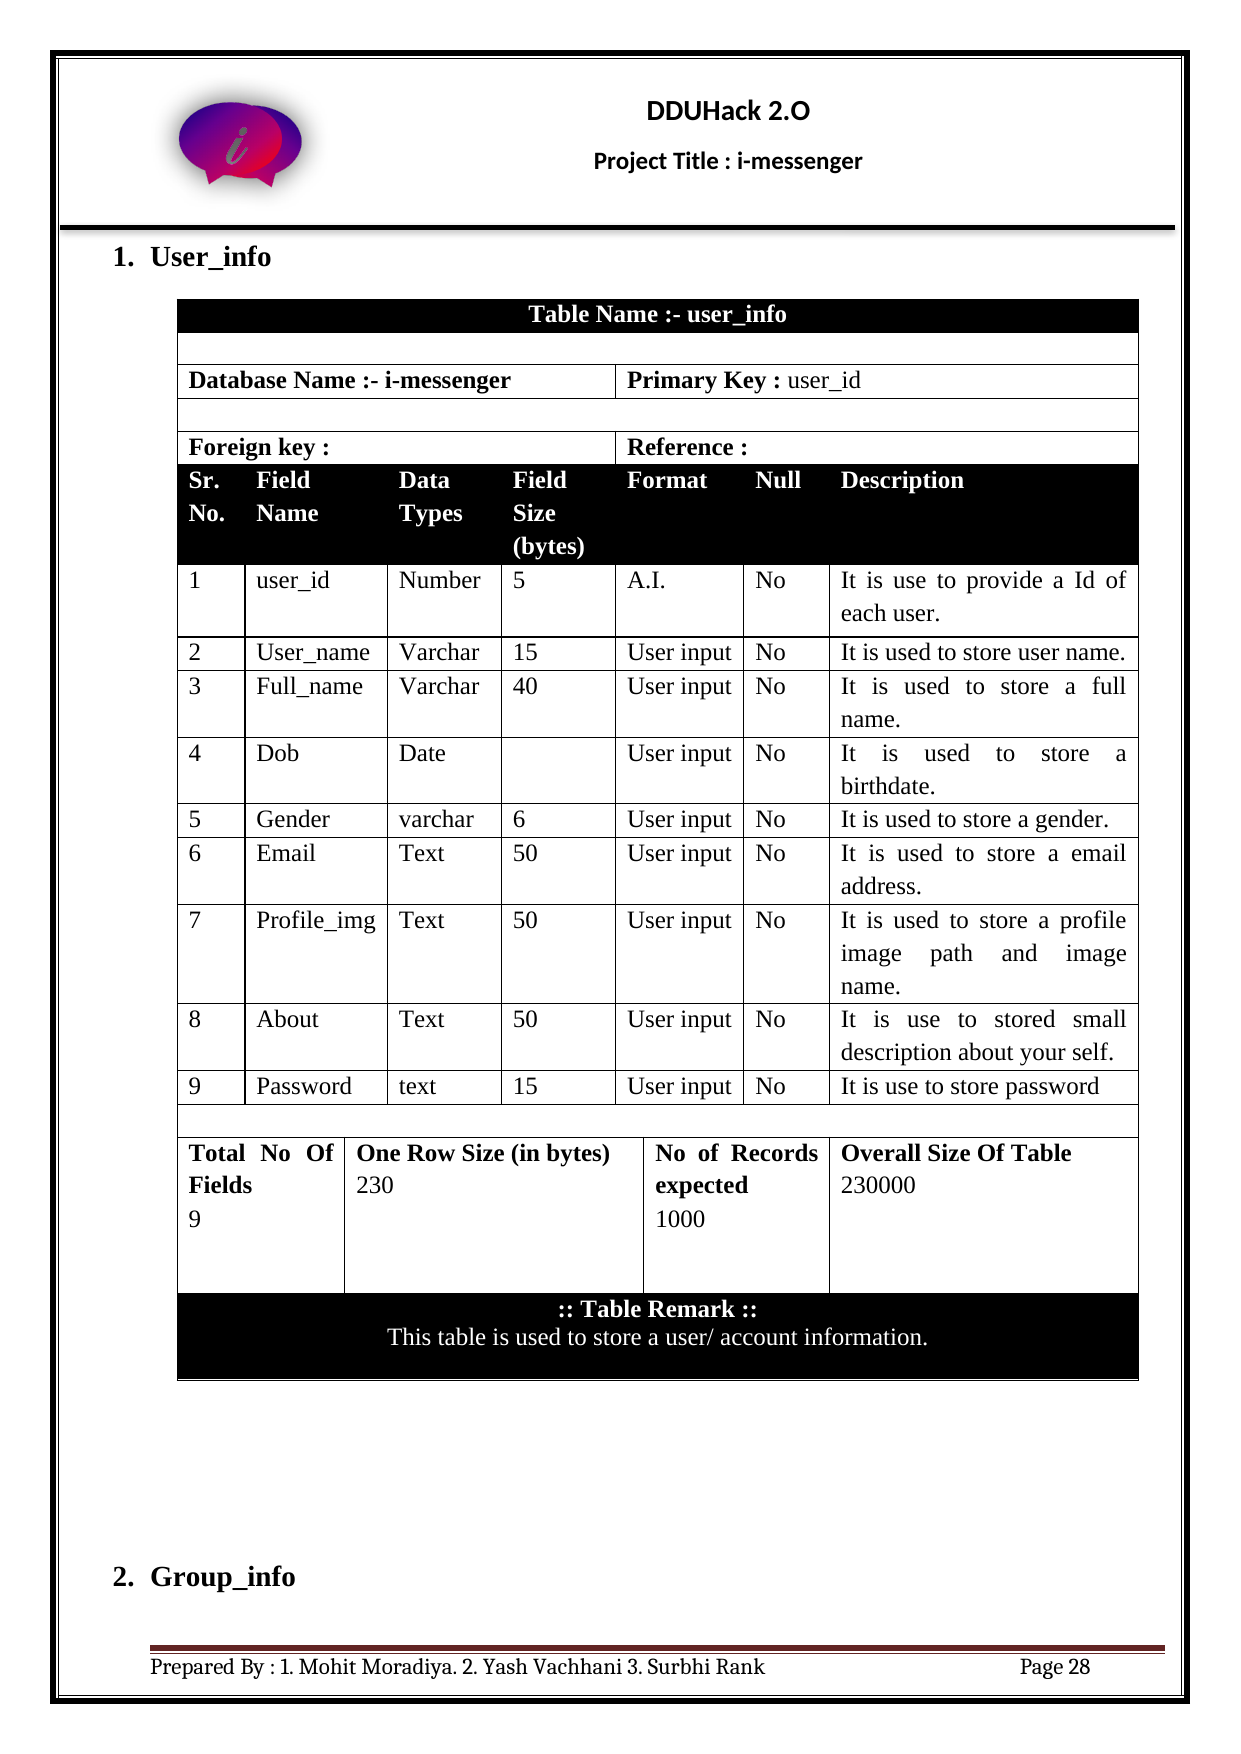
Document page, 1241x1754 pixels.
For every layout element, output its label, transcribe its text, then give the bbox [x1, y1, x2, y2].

table_cell No of Records expected 1000 [644, 1138, 829, 1293]
table_cell 6 [502, 804, 615, 837]
table_cell A.I. [616, 565, 743, 636]
table_cell 50 [502, 1004, 615, 1070]
table_cell Data Types [388, 465, 501, 564]
table_cell 4 [178, 738, 244, 803]
table_cell user_id [246, 565, 387, 636]
table_cell It is used to store a birthdate. [830, 738, 1138, 803]
table_cell 5 [502, 565, 615, 636]
table_header Table Name :- user_info [178, 300, 1138, 332]
table_cell Foreign key : [178, 432, 615, 464]
table_cell Description [830, 465, 1138, 564]
table_cell User input [616, 838, 743, 904]
table_cell User input [616, 638, 743, 670]
table_cell User input [616, 1071, 743, 1104]
table_cell Date [388, 738, 501, 803]
table_cell It is use to provide a Id of each user. [830, 565, 1138, 636]
table_cell Text [388, 838, 501, 904]
table_cell About [246, 1004, 387, 1070]
table_cell text [388, 1071, 501, 1104]
table_cell Field Size (bytes) [502, 465, 615, 564]
table_cell 40 [502, 671, 615, 737]
table_cell Full_name [246, 671, 387, 737]
table_cell No [744, 804, 829, 837]
table_cell Field Name [246, 465, 387, 564]
table_cell 5 [178, 804, 244, 837]
table_cell It is use to store password [830, 1071, 1138, 1104]
table_cell User input [616, 738, 743, 803]
table_cell Varchar [388, 638, 501, 670]
table_cell Dob [246, 738, 387, 803]
table_cell Reference : [616, 432, 1138, 464]
table_cell 7 [178, 905, 244, 1003]
table_cell User input [616, 671, 743, 737]
table_cell User input [616, 1004, 743, 1070]
table_cell User_name [246, 638, 387, 670]
table_cell It is used to store a profile image path and image name. [830, 905, 1138, 1003]
table_cell 8 [178, 1004, 244, 1070]
table_cell Text [388, 1004, 501, 1070]
table_cell No [744, 1004, 829, 1070]
table_cell 1 [178, 565, 244, 636]
table_cell Total No Of Fields 9 [178, 1138, 344, 1293]
table_cell [178, 333, 1138, 364]
table_cell Email [246, 838, 387, 904]
table_cell [178, 1105, 1138, 1137]
table_cell No [744, 905, 829, 1003]
table_cell Number [388, 565, 501, 636]
table_cell It is used to store a gender. [830, 804, 1138, 837]
table_cell 9 [178, 1071, 244, 1104]
table_cell No [744, 738, 829, 803]
table_cell [502, 738, 615, 803]
table_cell :: Table Remark :: This table is used to store a user/ account information. [178, 1294, 1138, 1379]
table_cell 3 [178, 671, 244, 737]
table_cell No [744, 1071, 829, 1104]
table_cell No [744, 638, 829, 670]
table_cell No [744, 671, 829, 737]
table_cell 50 [502, 838, 615, 904]
table_cell Null [744, 465, 829, 564]
table_cell Database Name :- i-messenger [178, 365, 615, 398]
table_cell 2 [178, 638, 244, 670]
table_cell varchar [388, 804, 501, 837]
table_cell Password [246, 1071, 387, 1104]
table_cell No [744, 838, 829, 904]
table_cell User input [616, 804, 743, 837]
table_cell It is used to store a email address. [830, 838, 1138, 904]
table_cell It is use to stored small description about your self. [830, 1004, 1138, 1070]
list Group_info [112, 1559, 1165, 1592]
table_cell 15 [502, 1071, 615, 1104]
table_cell Overall Size Of Table 230000 [830, 1138, 1138, 1293]
table_cell One Row Size (in bytes) 230 [345, 1138, 643, 1293]
table_cell [178, 399, 1138, 431]
list User_info [112, 239, 1165, 273]
table_cell User input [616, 905, 743, 1003]
table_cell 50 [502, 905, 615, 1003]
picture [171, 98, 310, 193]
table_cell Profile_img [246, 905, 387, 1003]
table_cell Primary Key : user_id [616, 365, 1138, 398]
table_cell Gender [246, 804, 387, 837]
table_cell Varchar [388, 671, 501, 737]
table_cell Text [388, 905, 501, 1003]
table_cell 15 [502, 638, 615, 670]
table_cell It is used to store a full name. [830, 671, 1138, 737]
table_cell It is used to store user name. [830, 638, 1138, 670]
table_cell No [744, 565, 829, 636]
table_cell Format [616, 465, 743, 564]
table_cell Sr. No. [178, 465, 244, 564]
table_cell 6 [178, 838, 244, 904]
